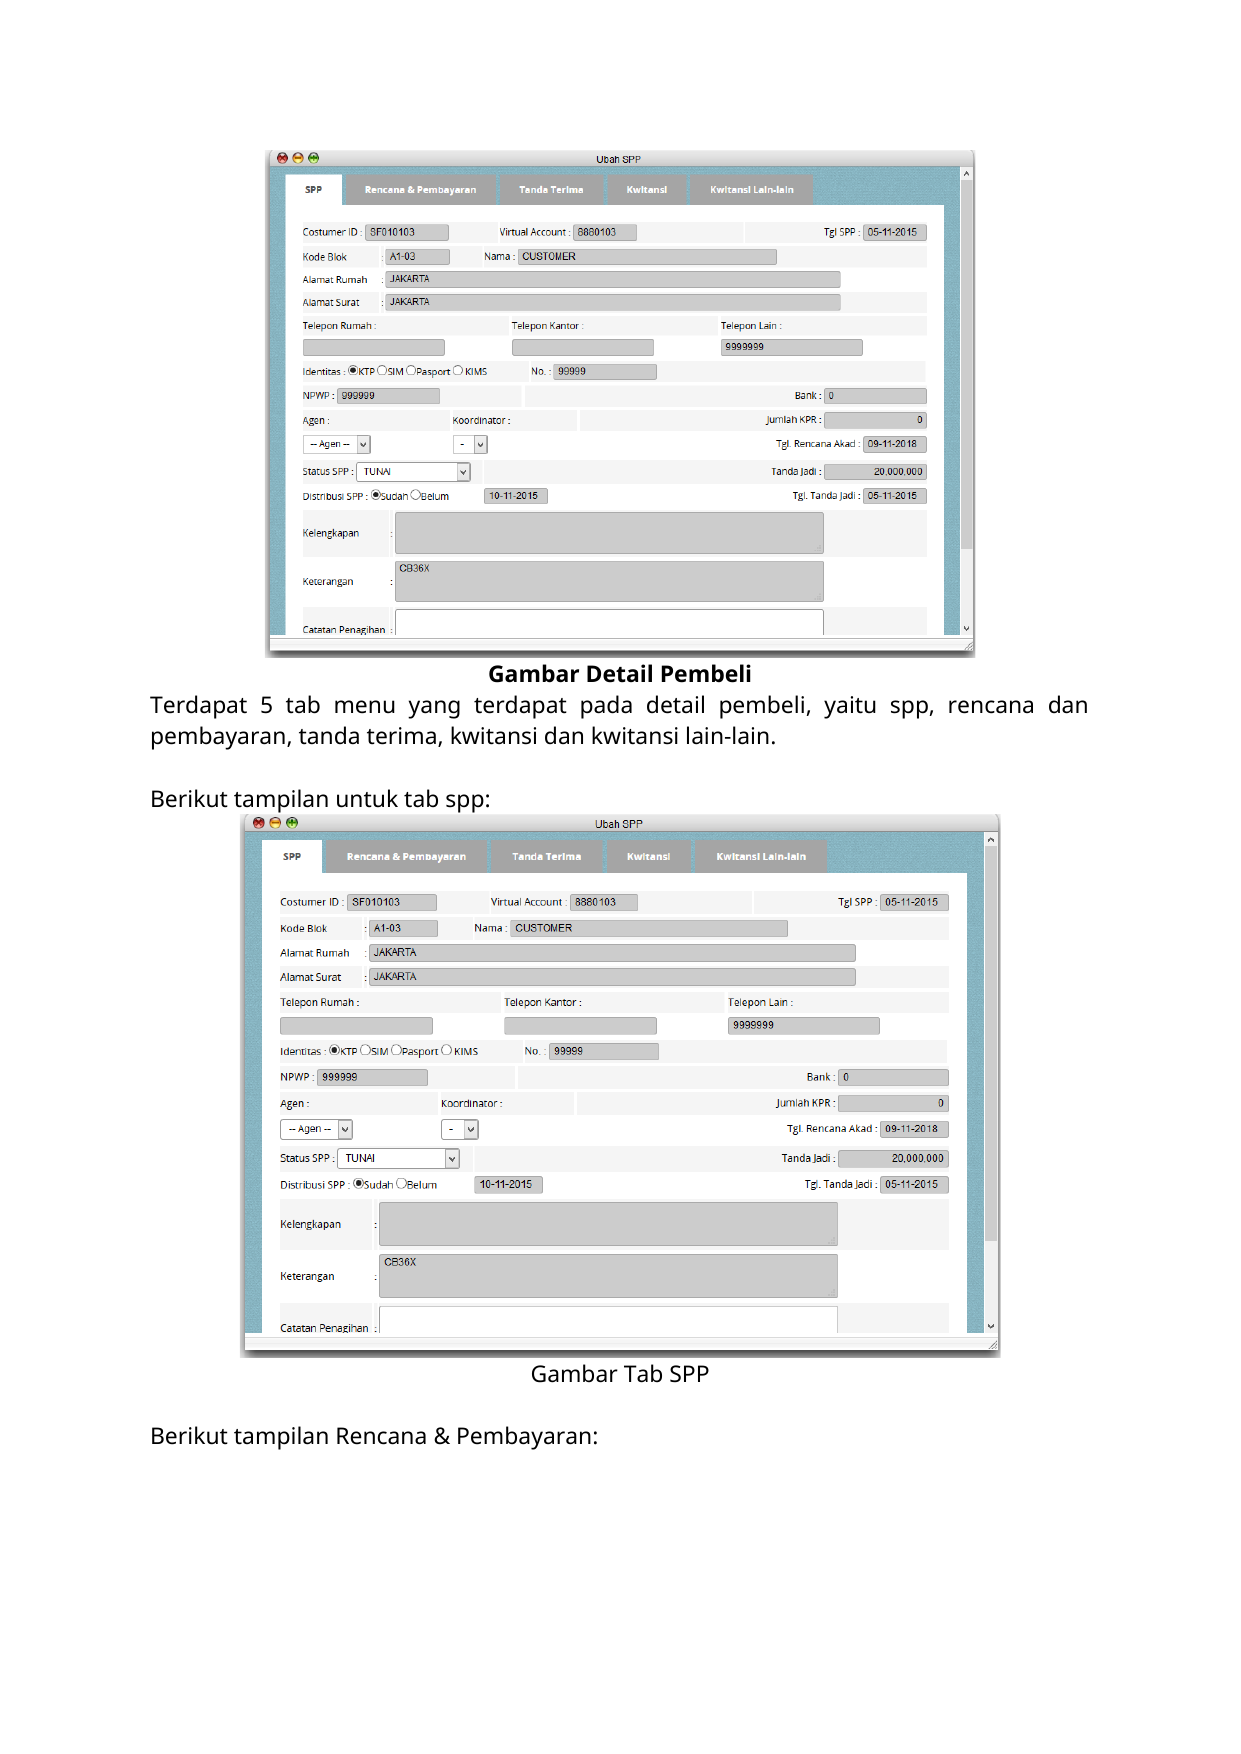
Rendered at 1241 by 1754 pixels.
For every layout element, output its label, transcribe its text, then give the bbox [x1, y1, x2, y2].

picture [264, 150, 976, 658]
list Berikut tampilan Rencana & Pembayaran: [150, 1420, 1090, 1452]
list Gambar Tab SPP [150, 1358, 1090, 1389]
list Berikut tampilan untuk tab spp: [150, 783, 1090, 814]
list Terdapat 5 tab menu yang terdapat pada detail pembeli, yaitu spp, rencana dan pembayaran, tanda terima, kwitansi dan kwitansi lain-lain. [150, 689, 1090, 752]
picture [239, 814, 1001, 1358]
list Gambar Detail Pembeli [150, 658, 1090, 689]
